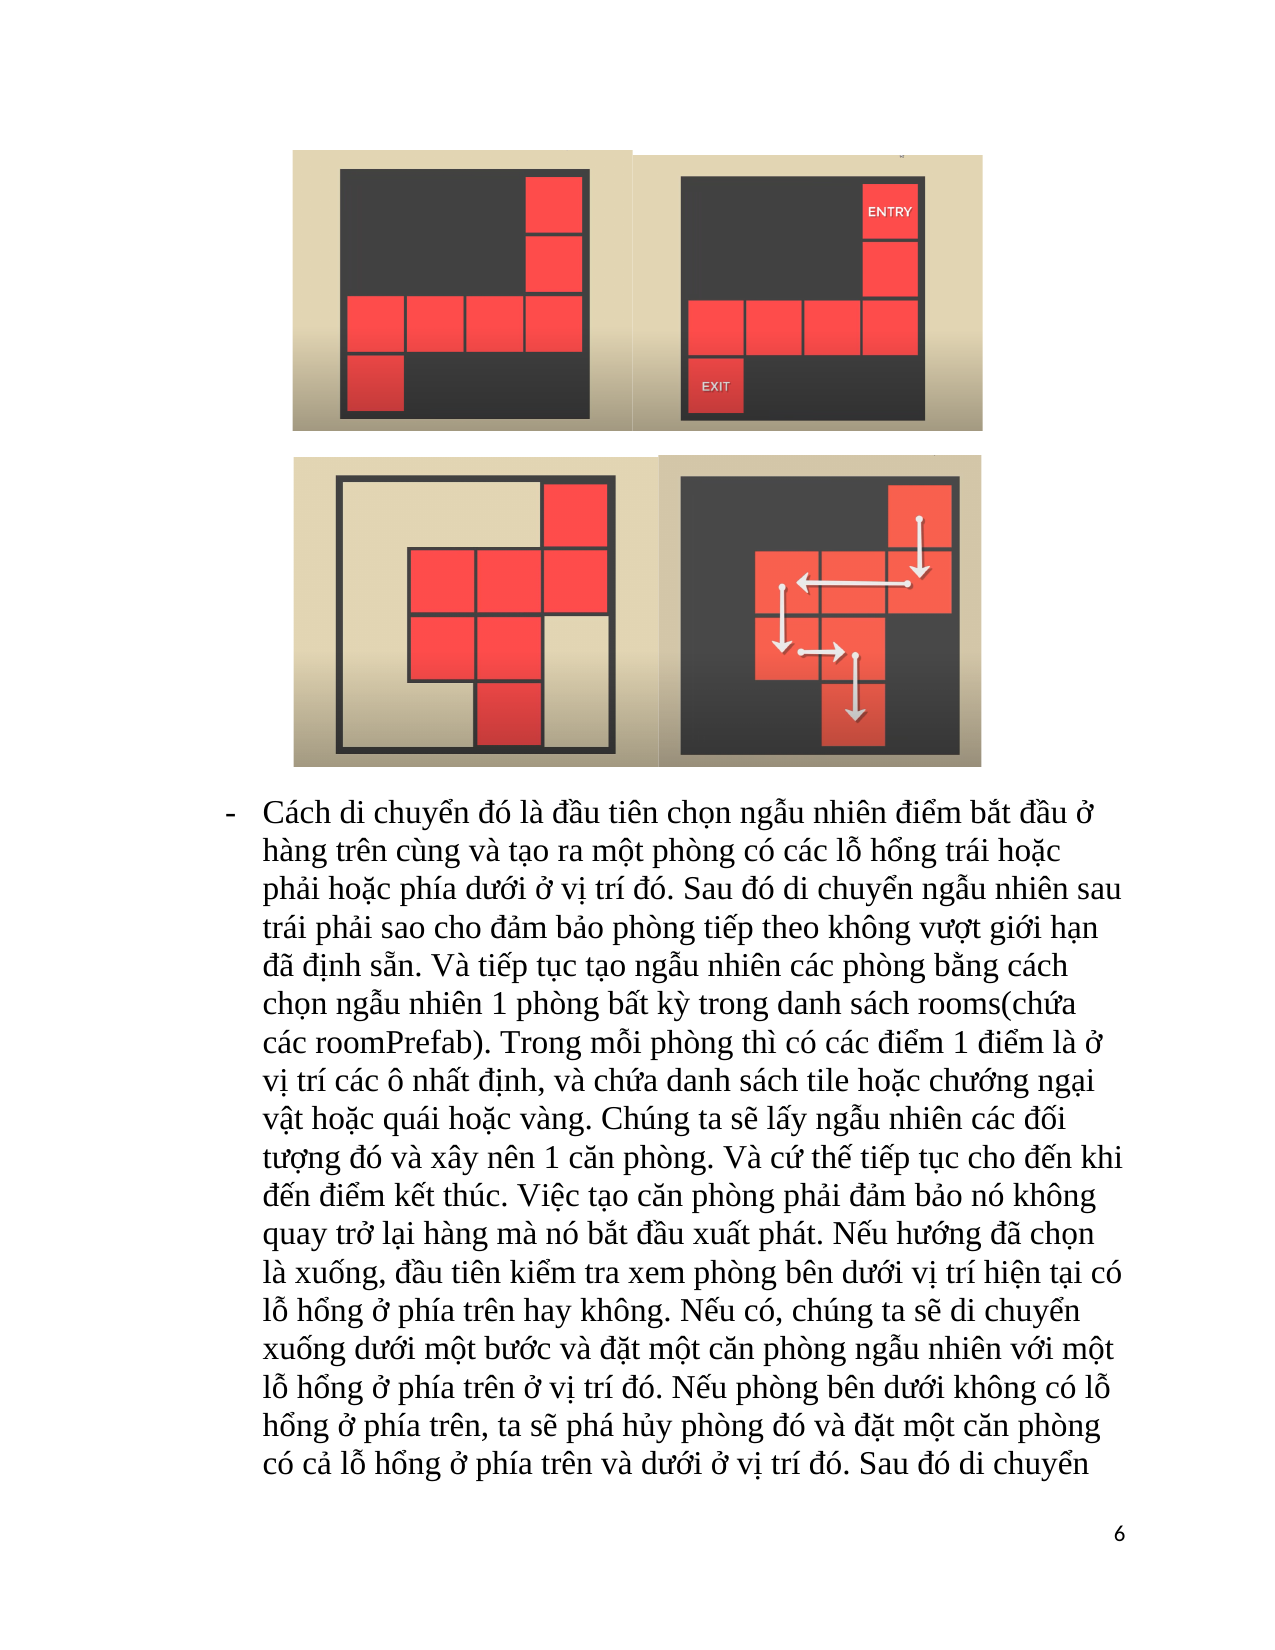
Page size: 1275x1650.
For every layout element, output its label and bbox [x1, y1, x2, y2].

picture [292, 150, 983, 431]
picture [293, 455, 982, 767]
list [225, 792, 1125, 1482]
